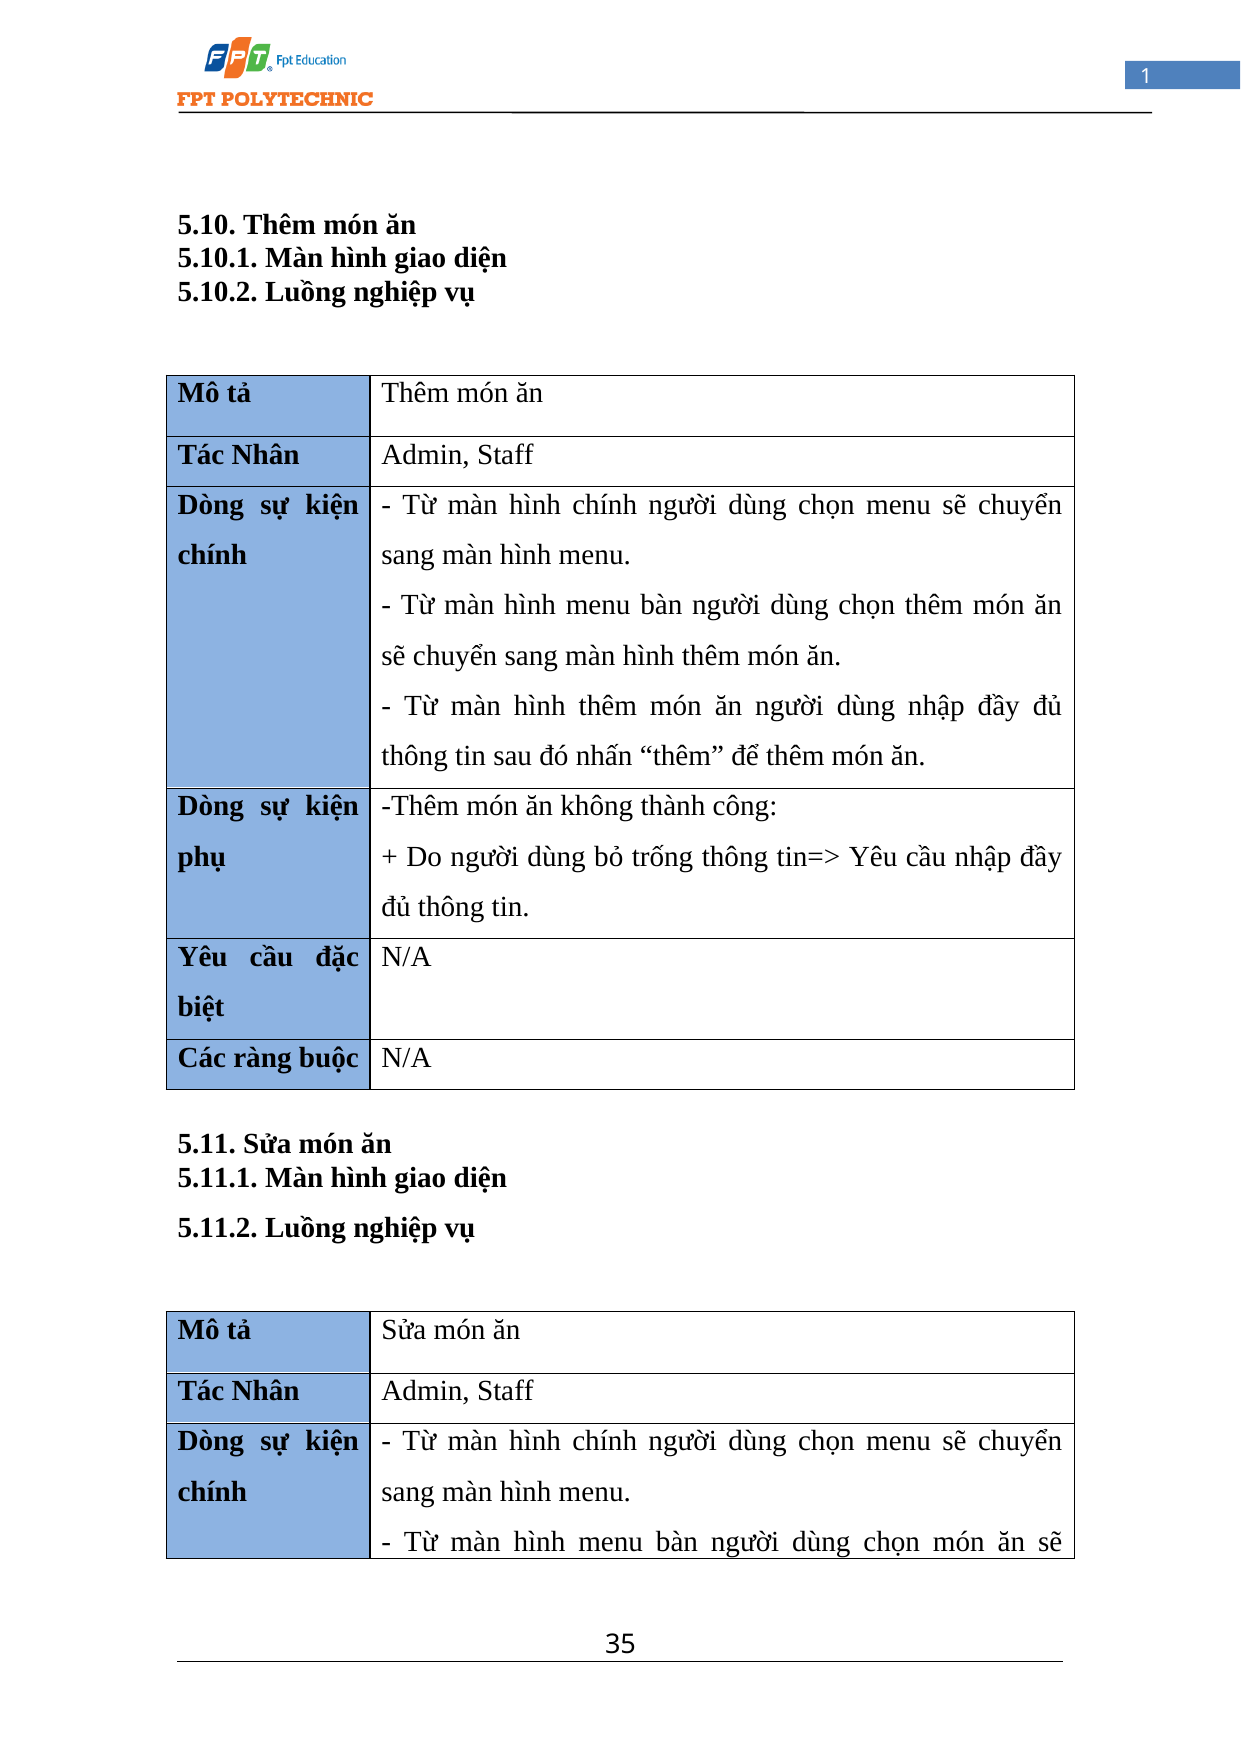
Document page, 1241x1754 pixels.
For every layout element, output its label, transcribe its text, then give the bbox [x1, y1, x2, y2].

subtitle 5.11.1. Màn hình giao diện [177, 1160, 1063, 1194]
table_cell Dòng sự kiện chính [167, 487, 369, 787]
table_cell Yêu cầu đặc biệt [167, 939, 369, 1039]
subtitle 5.10. Thêm món ăn [177, 207, 1093, 240]
table_cell Dòng sự kiện chính [167, 1424, 369, 1558]
subtitle 5.10.2. Luồng nghiệp vụ [177, 274, 1063, 307]
table_cell Dòng sự kiện phụ [167, 789, 369, 938]
table_cell -Thêm món ăn không thành công: + Do người dùng bỏ trống thông tin=> Yêu cầu nhập đầy đủ thông tin. [371, 789, 1074, 938]
table_cell N/A [371, 1040, 1074, 1089]
subtitle 5.10.1. Màn hình giao diện [177, 240, 1063, 274]
table_cell Admin, Staff [371, 1374, 1074, 1422]
table_header Mô tả [167, 376, 369, 436]
subtitle 5.11. Sửa món ăn [177, 1127, 1093, 1160]
table_cell - Từ màn hình chính người dùng chọn menu sẽ chuyển sang màn hình menu. - Từ màn hình menu bàn người dùng chọn thêm món ăn sẽ chuyển sang màn hình thêm món ăn. - Từ màn hình thêm món ăn người dùng nhập đầy đủ thông tin sau đó nhấn “thêm” để thêm món ăn. [371, 487, 1074, 787]
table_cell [371, 1424, 1074, 1558]
table_cell Tác Nhân [167, 437, 369, 486]
subtitle 5.11.2. Luồng nghiệp vụ [177, 1211, 1063, 1244]
table_cell Tác Nhân [167, 1374, 369, 1422]
table_header Sửa món ăn [371, 1312, 1074, 1372]
table_header Thêm món ăn [371, 376, 1074, 436]
table_header Mô tả [167, 1312, 369, 1372]
table_cell Các ràng buộc [167, 1040, 369, 1089]
table_cell Admin, Staff [371, 437, 1074, 486]
picture [177, 37, 374, 106]
table_cell N/A [371, 939, 1074, 1039]
